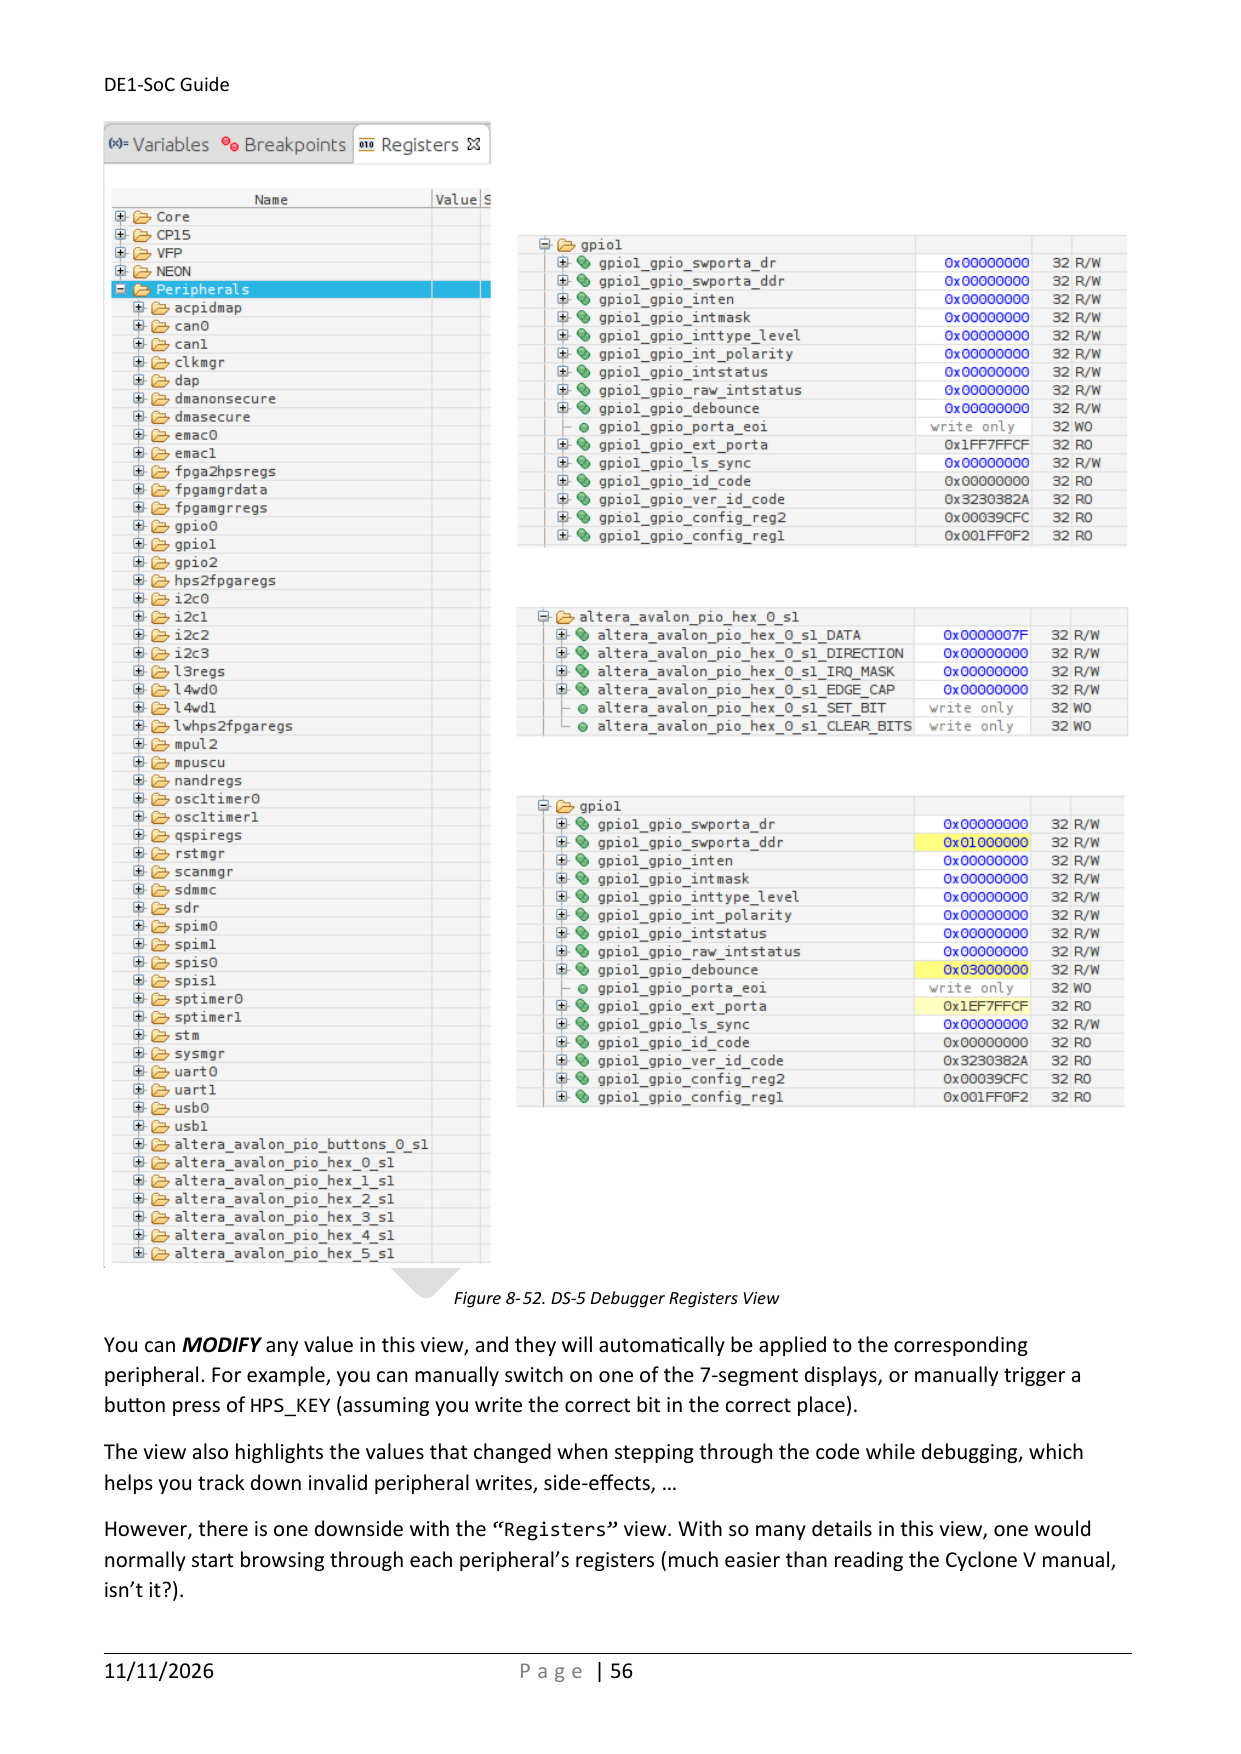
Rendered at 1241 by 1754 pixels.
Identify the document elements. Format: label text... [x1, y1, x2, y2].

text You can modify any value in this view, and they will automatically be applied to the corresponding peripheral. For example, you can manually switch on one of the 7-segment displays, or manually trigger a button press of HPS_KEY (assuming you write the correct bit in the correct place). [103, 1330, 1132, 1419]
text However, there is one downside with the “Registers” view. With so many details in this view, one would normally start browsing through each peripheral’s registers (much easier than reading the Cyclone V manual, isn’t it?). [103, 1514, 1132, 1603]
picture [103, 121, 1132, 1268]
text The view also highlights the values that changed when stepping through the code while debugging, which helps you track down invalid peripheral writes, side-effects, … [103, 1437, 1132, 1496]
